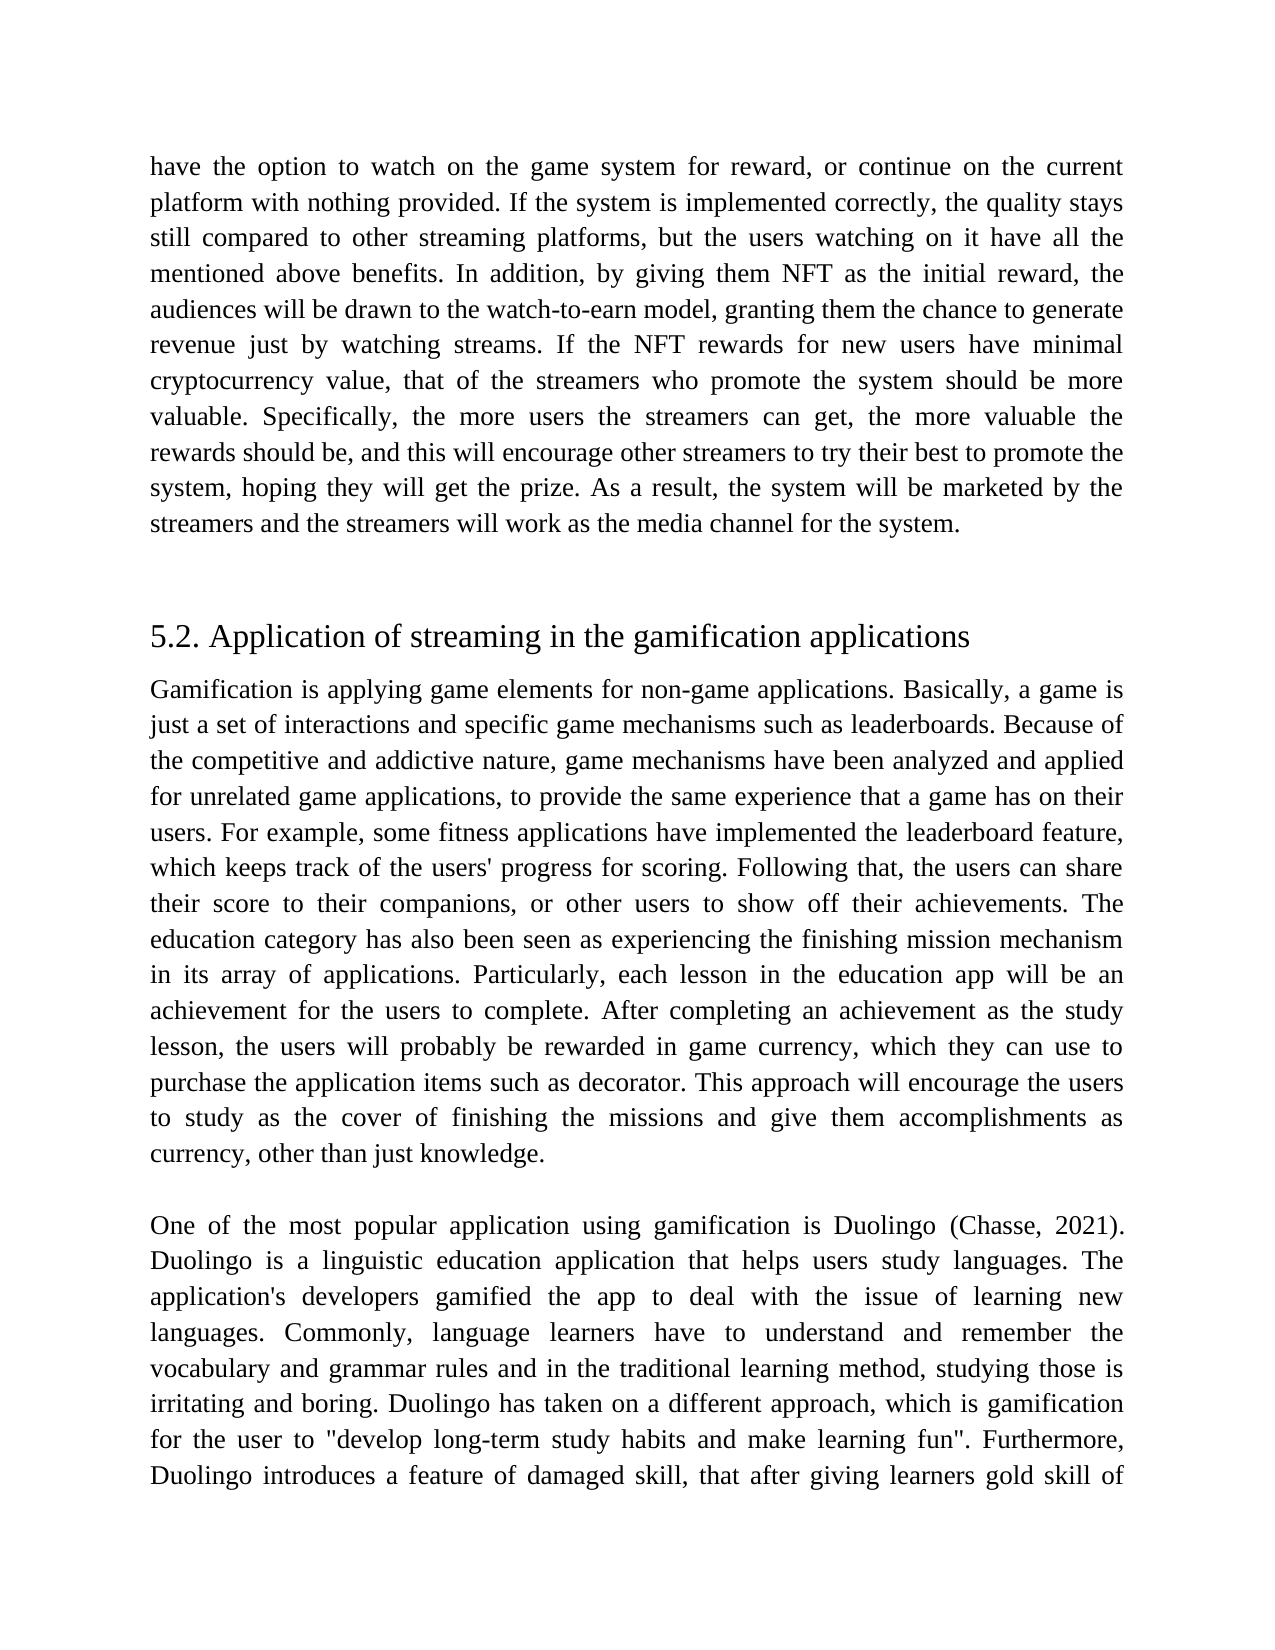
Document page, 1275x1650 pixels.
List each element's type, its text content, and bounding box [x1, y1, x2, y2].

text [150, 150, 1125, 538]
subtitle 5.2. Application of streaming in the gamification applications [150, 616, 1125, 654]
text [150, 1209, 1125, 1490]
text Gamification is applying game elements for non-game applications. Basically, a game is just a set of interactions and specific game mechanisms such as leaderboards. Because of the competitive and addictive nature, game mechanisms have been analyzed and applied for unrelated game applications, to provide the same experience that a game has on their users. For example, some fitness applications have implemented the leaderboard feature, which keeps track of the users' progress for scoring. Following that, the users can share their score to their companions, or other users to show off their achievements. The education category has also been seen as experiencing the finishing mission mechanism in its array of applications. Particularly, each lesson in the education app will be an achievement for the users to complete. After completing an achievement as the study lesson, the users will probably be rewarded in game currency, which they can use to purchase the application items such as decorator. This approach will encourage the users to study as the cover of finishing the missions and give them accomplishments as currency, other than just knowledge. [150, 673, 1125, 1168]
